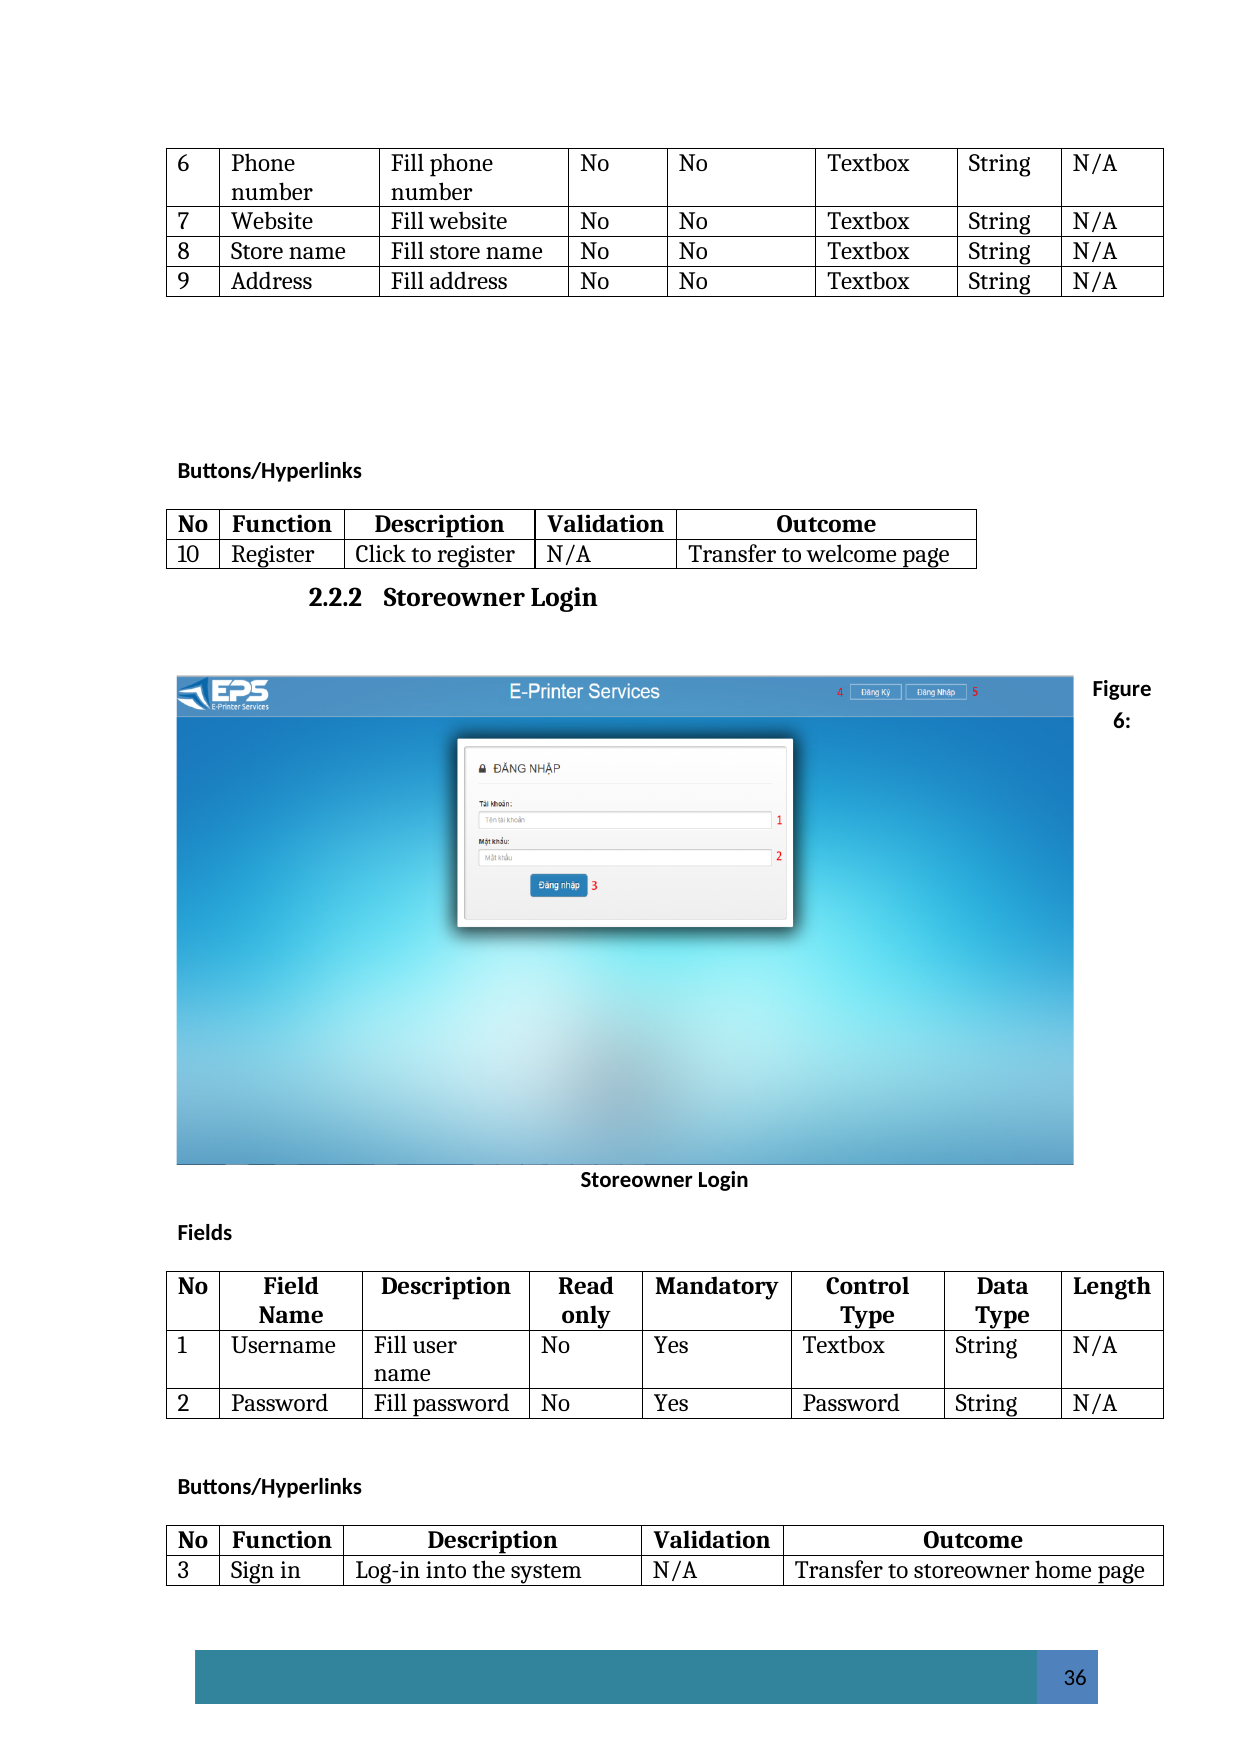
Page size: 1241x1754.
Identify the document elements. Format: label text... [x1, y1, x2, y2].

table_cell 7 [167, 207, 219, 236]
table_cell Sign in [220, 1556, 343, 1584]
table_cell 3 [167, 1556, 219, 1584]
table_header Outcome [677, 510, 976, 538]
table_cell Fill phone number [380, 149, 568, 206]
table_header Description [345, 510, 534, 538]
table_cell N/A [642, 1556, 783, 1584]
table_cell String [958, 267, 1061, 296]
text Buttons/Hyperlinks [177, 456, 1151, 484]
table_cell String [945, 1331, 1061, 1388]
table_cell Password [792, 1389, 944, 1418]
table_cell Log-in into the system [344, 1556, 641, 1584]
table_cell No [668, 237, 815, 266]
table_cell Fill password [363, 1389, 529, 1418]
table_cell Fill user name [363, 1331, 529, 1388]
table_header Mandatory [643, 1272, 791, 1329]
table_cell No [668, 207, 815, 236]
table_cell Fill website [380, 207, 568, 236]
table_cell N/A [1062, 237, 1163, 266]
table_cell 1 [167, 1331, 219, 1388]
table_cell Fill address [380, 267, 568, 296]
table_cell No [668, 267, 815, 296]
table_cell Textbox [792, 1331, 944, 1388]
table_cell N/A [1062, 1331, 1163, 1388]
table_header Read only [530, 1272, 642, 1329]
table_cell Store name [220, 237, 379, 266]
table_cell 8 [167, 237, 219, 266]
table_cell Textbox [816, 207, 957, 236]
table_cell 9 [167, 267, 219, 296]
table_cell N/A [1062, 207, 1163, 236]
table_cell Textbox [816, 149, 957, 206]
table_cell String [945, 1389, 1061, 1418]
table_cell String [958, 207, 1061, 236]
table_cell N/A [536, 540, 676, 568]
table_cell Password [220, 1389, 362, 1418]
table_header Description [363, 1272, 529, 1329]
table_cell Transfer to welcome page [677, 540, 976, 568]
table_header Data Type [945, 1272, 1061, 1329]
table_cell Yes [643, 1389, 791, 1418]
table_cell String [958, 237, 1061, 266]
table_cell Textbox [816, 267, 957, 296]
table_cell No [530, 1389, 642, 1418]
table_header Length [1062, 1272, 1163, 1329]
table_header Function [220, 510, 344, 538]
table_header No [167, 1526, 219, 1555]
table_header Description [344, 1526, 641, 1555]
table_cell Website [220, 207, 379, 236]
table_cell No [668, 149, 815, 206]
table_cell 10 [167, 540, 219, 568]
table_cell Register [220, 540, 344, 568]
table_cell N/A [1062, 149, 1163, 206]
table_cell N/A [1062, 267, 1163, 296]
table_header Field Name [220, 1272, 362, 1329]
table_header Function [220, 1526, 343, 1555]
table_cell No [569, 237, 667, 266]
table_cell String [958, 149, 1061, 206]
table_cell 6 [167, 149, 219, 206]
table_cell 2 [167, 1389, 219, 1418]
table_cell No [530, 1331, 642, 1388]
table_header Validation [536, 510, 676, 538]
table_header Control Type [792, 1272, 944, 1329]
table_cell No [569, 267, 667, 296]
table_header No [167, 1272, 219, 1329]
table_header No [167, 510, 219, 538]
table_cell Address [220, 267, 379, 296]
table_cell Yes [643, 1331, 791, 1388]
table_cell No [569, 207, 667, 236]
table_cell Phone number [220, 149, 379, 206]
table_cell N/A [1062, 1389, 1163, 1418]
table_header Outcome [784, 1526, 1163, 1555]
table_cell Transfer to storeowner home page [784, 1556, 1163, 1584]
table_header Validation [642, 1526, 783, 1555]
text Fields [177, 1218, 1151, 1246]
text Buttons/Hyperlinks [177, 1472, 1151, 1500]
table_cell Fill store name [380, 237, 568, 266]
subtitle Storeowner Login [308, 582, 1151, 613]
table_cell Username [220, 1331, 362, 1388]
table_cell Click to register [345, 540, 534, 568]
picture [176, 675, 1074, 1165]
table_cell No [569, 149, 667, 206]
table_cell Textbox [816, 237, 957, 266]
